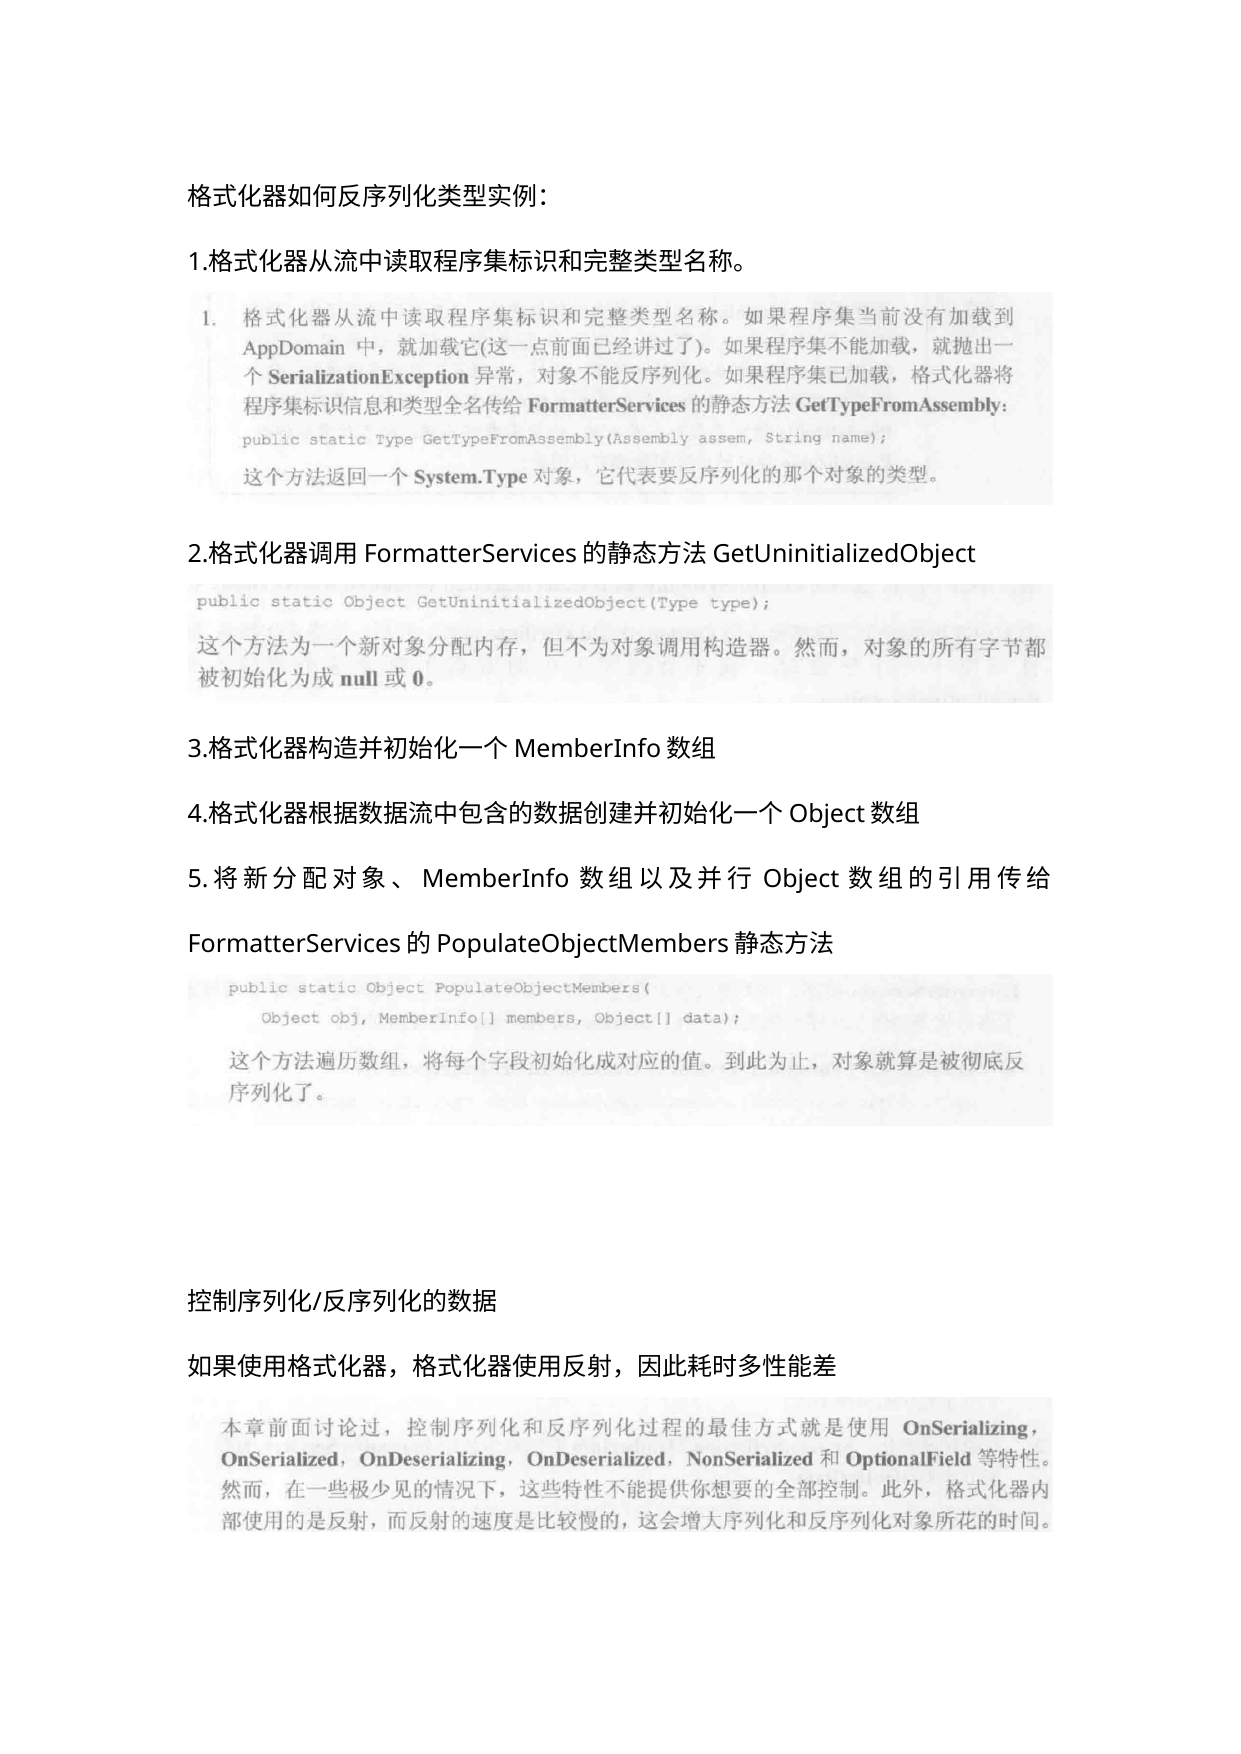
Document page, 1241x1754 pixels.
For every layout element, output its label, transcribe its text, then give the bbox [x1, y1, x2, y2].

picture [187, 292, 1053, 505]
text 5.将新分配对象、MemberInfo数组以及并行Object数组的引用传给FormatterServices的PopulateObjectMembers静态方法 [187, 844, 1053, 974]
text 格式化器如何反序列化类型实例： [187, 162, 1053, 227]
text 控制序列化/反序列化的数据 [187, 1267, 1053, 1332]
text 如果使用格式化器，格式化器使用反射，因此耗时多性能差 [187, 1332, 1053, 1397]
text 2.格式化器调用FormatterServices的静态方法GetUninitializedObject [187, 519, 1053, 584]
text 1.格式化器从流中读取程序集标识和完整类型名称。 [187, 227, 1053, 292]
picture [187, 584, 1053, 703]
text 4.格式化器根据数据流中包含的数据创建并初始化一个Object数组 [187, 779, 1053, 844]
text 3.格式化器构造并初始化一个MemberInfo数组 [187, 714, 1053, 779]
picture [187, 1397, 1053, 1532]
picture [187, 974, 1053, 1126]
